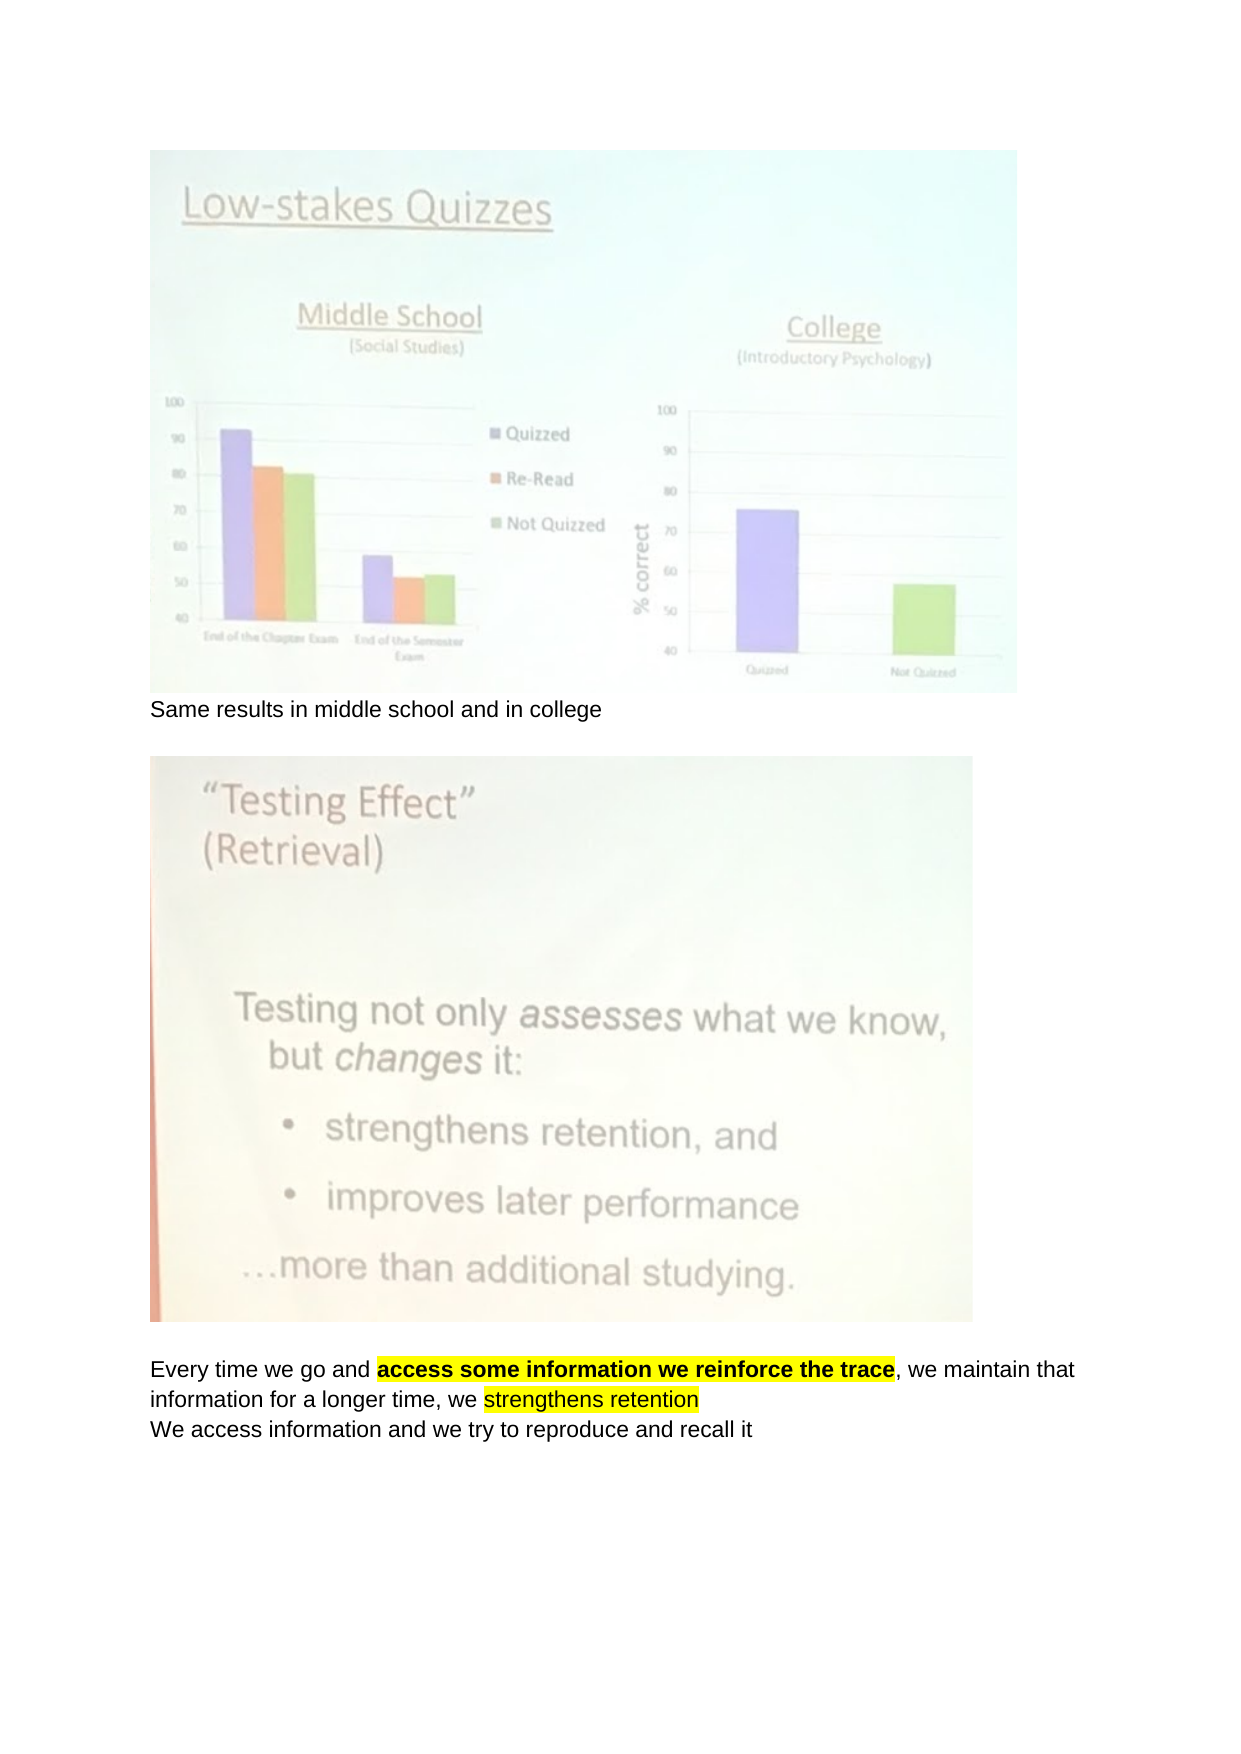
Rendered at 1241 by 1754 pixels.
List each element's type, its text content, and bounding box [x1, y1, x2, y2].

text We access information and we try to reproduce and recall it [150, 1416, 1090, 1443]
text Same results in middle school and in college [150, 696, 1090, 722]
picture [150, 756, 973, 1322]
picture [150, 150, 1018, 693]
text Every time we go and access some information we reinforce the trace, we maintain that information for a longer time, we strengthens retention [150, 1356, 1090, 1413]
